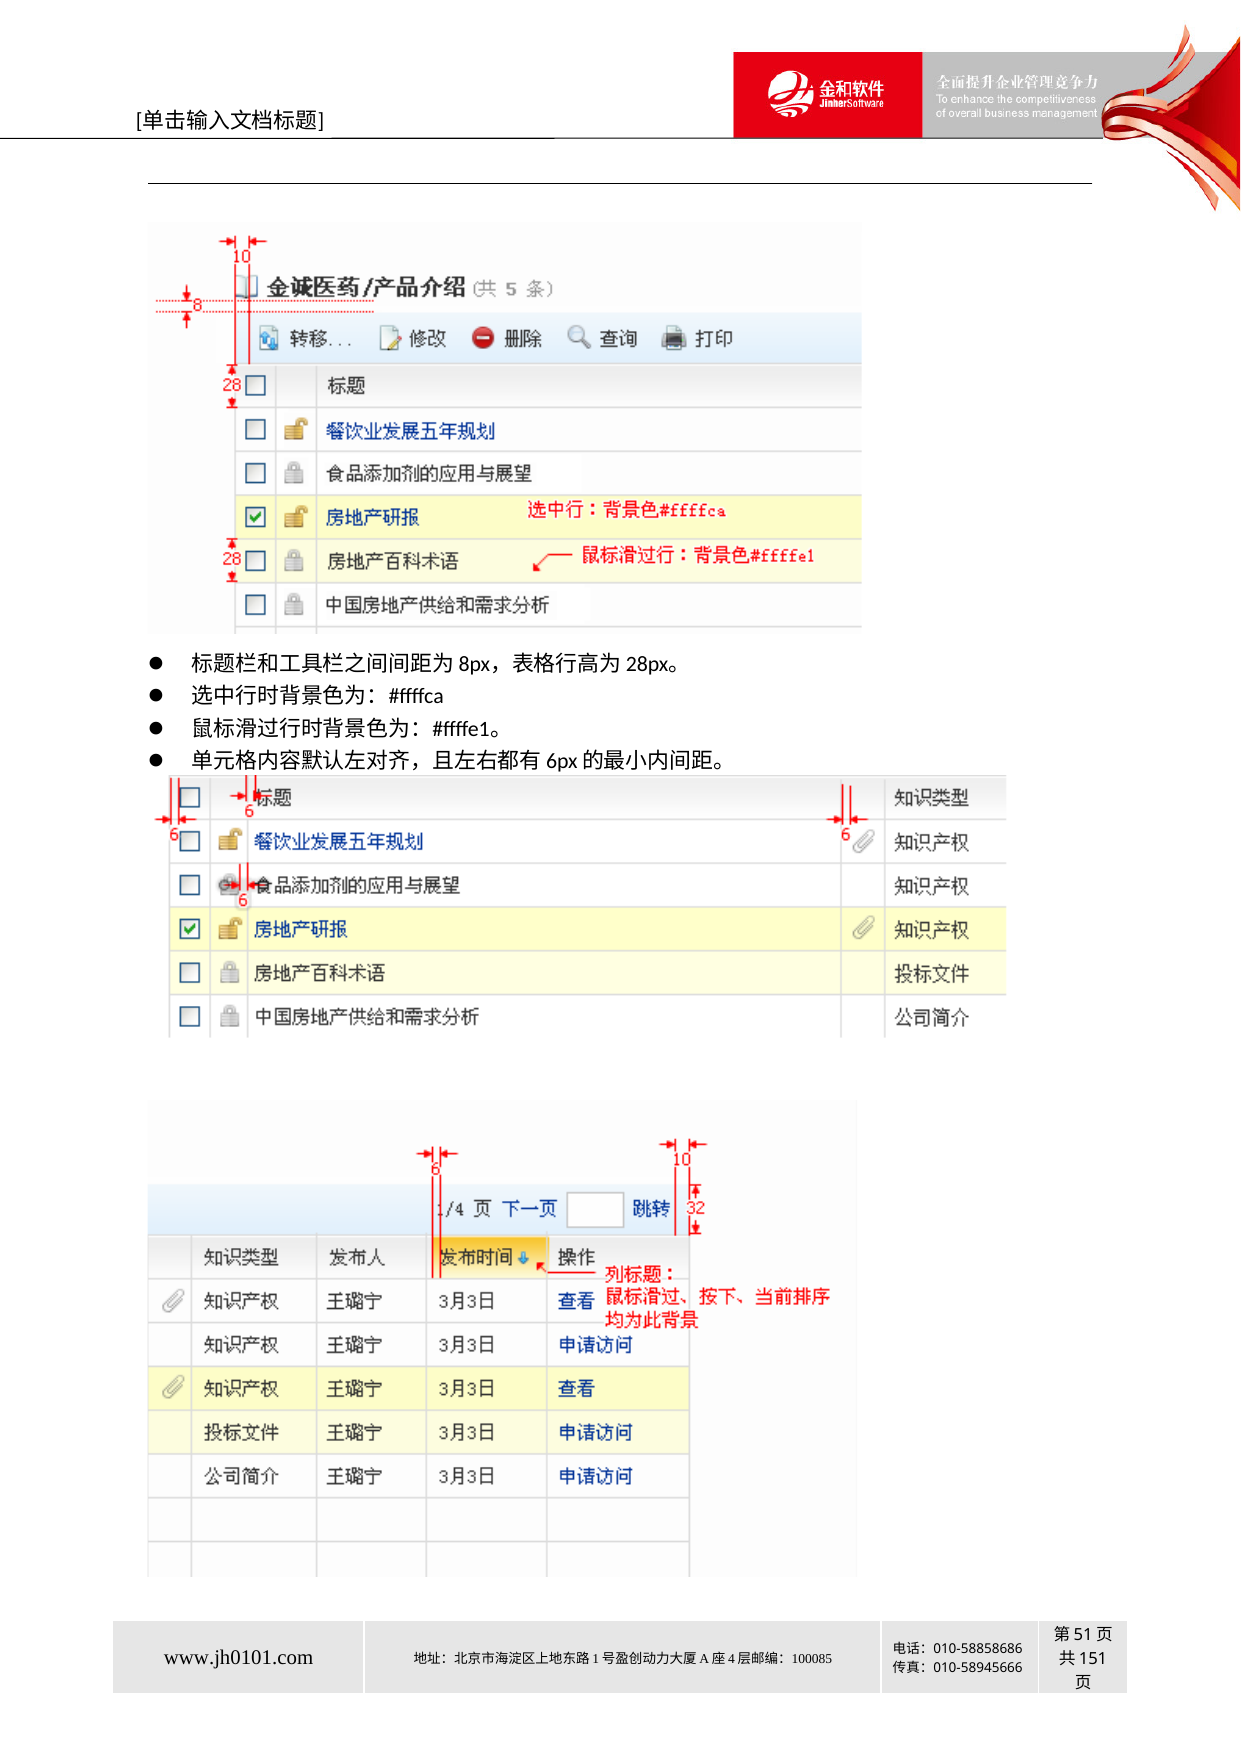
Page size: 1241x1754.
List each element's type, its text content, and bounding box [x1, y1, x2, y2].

list 单元格内容默认左对齐，且左右都有6px的最小内间距。 [148, 743, 1092, 775]
picture [147, 775, 1008, 1041]
list 鼠标滑过行时背景色为：#ffffe1。 [148, 710, 1092, 743]
picture [147, 1100, 858, 1577]
list 选中行时背景色为：#ffffca [148, 678, 1092, 710]
list 标题栏和工具栏之间间距为8px，表格行高为28px。 [148, 645, 1092, 678]
picture [147, 0, 1241, 634]
